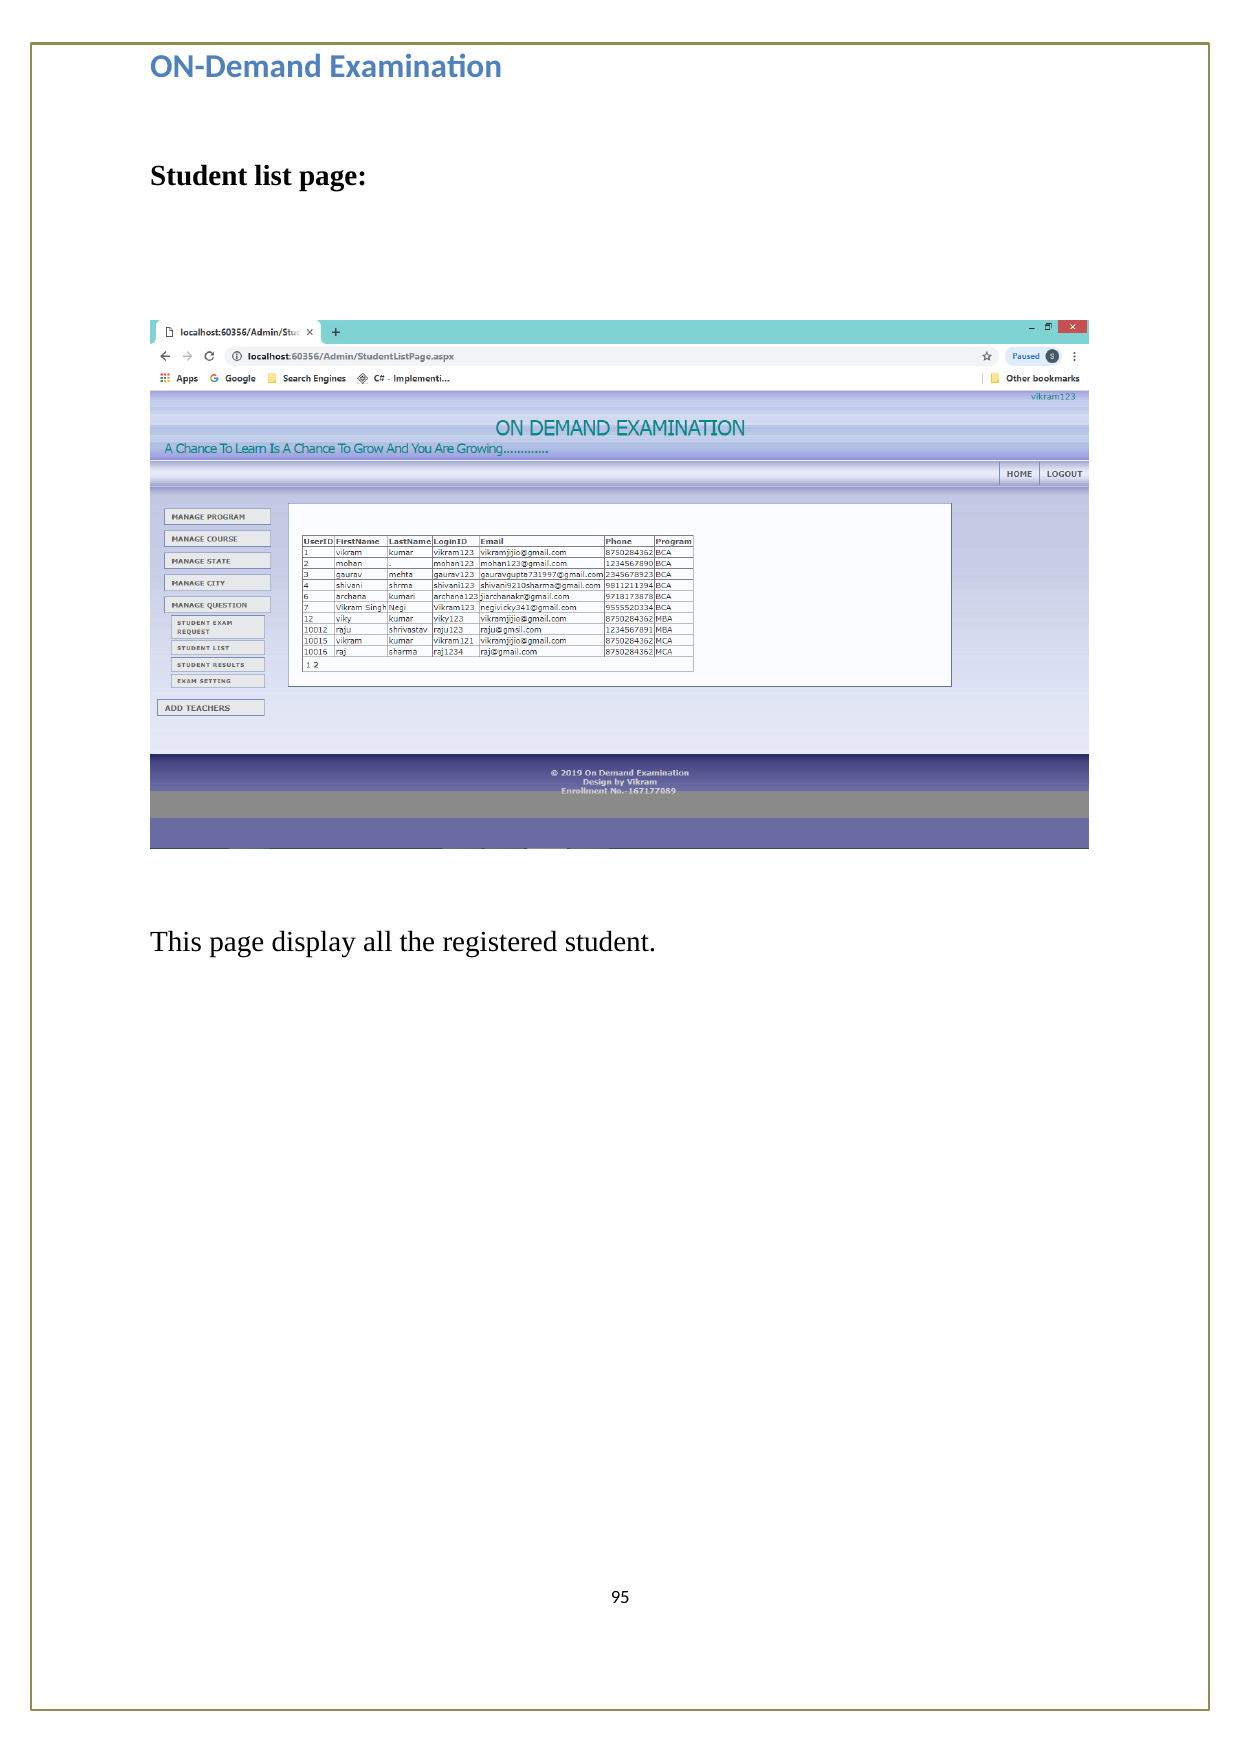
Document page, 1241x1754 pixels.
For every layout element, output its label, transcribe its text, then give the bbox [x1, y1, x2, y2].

text Student list page: [150, 158, 1090, 191]
picture [150, 320, 1089, 849]
text This page display all the registered student. [150, 924, 1090, 986]
